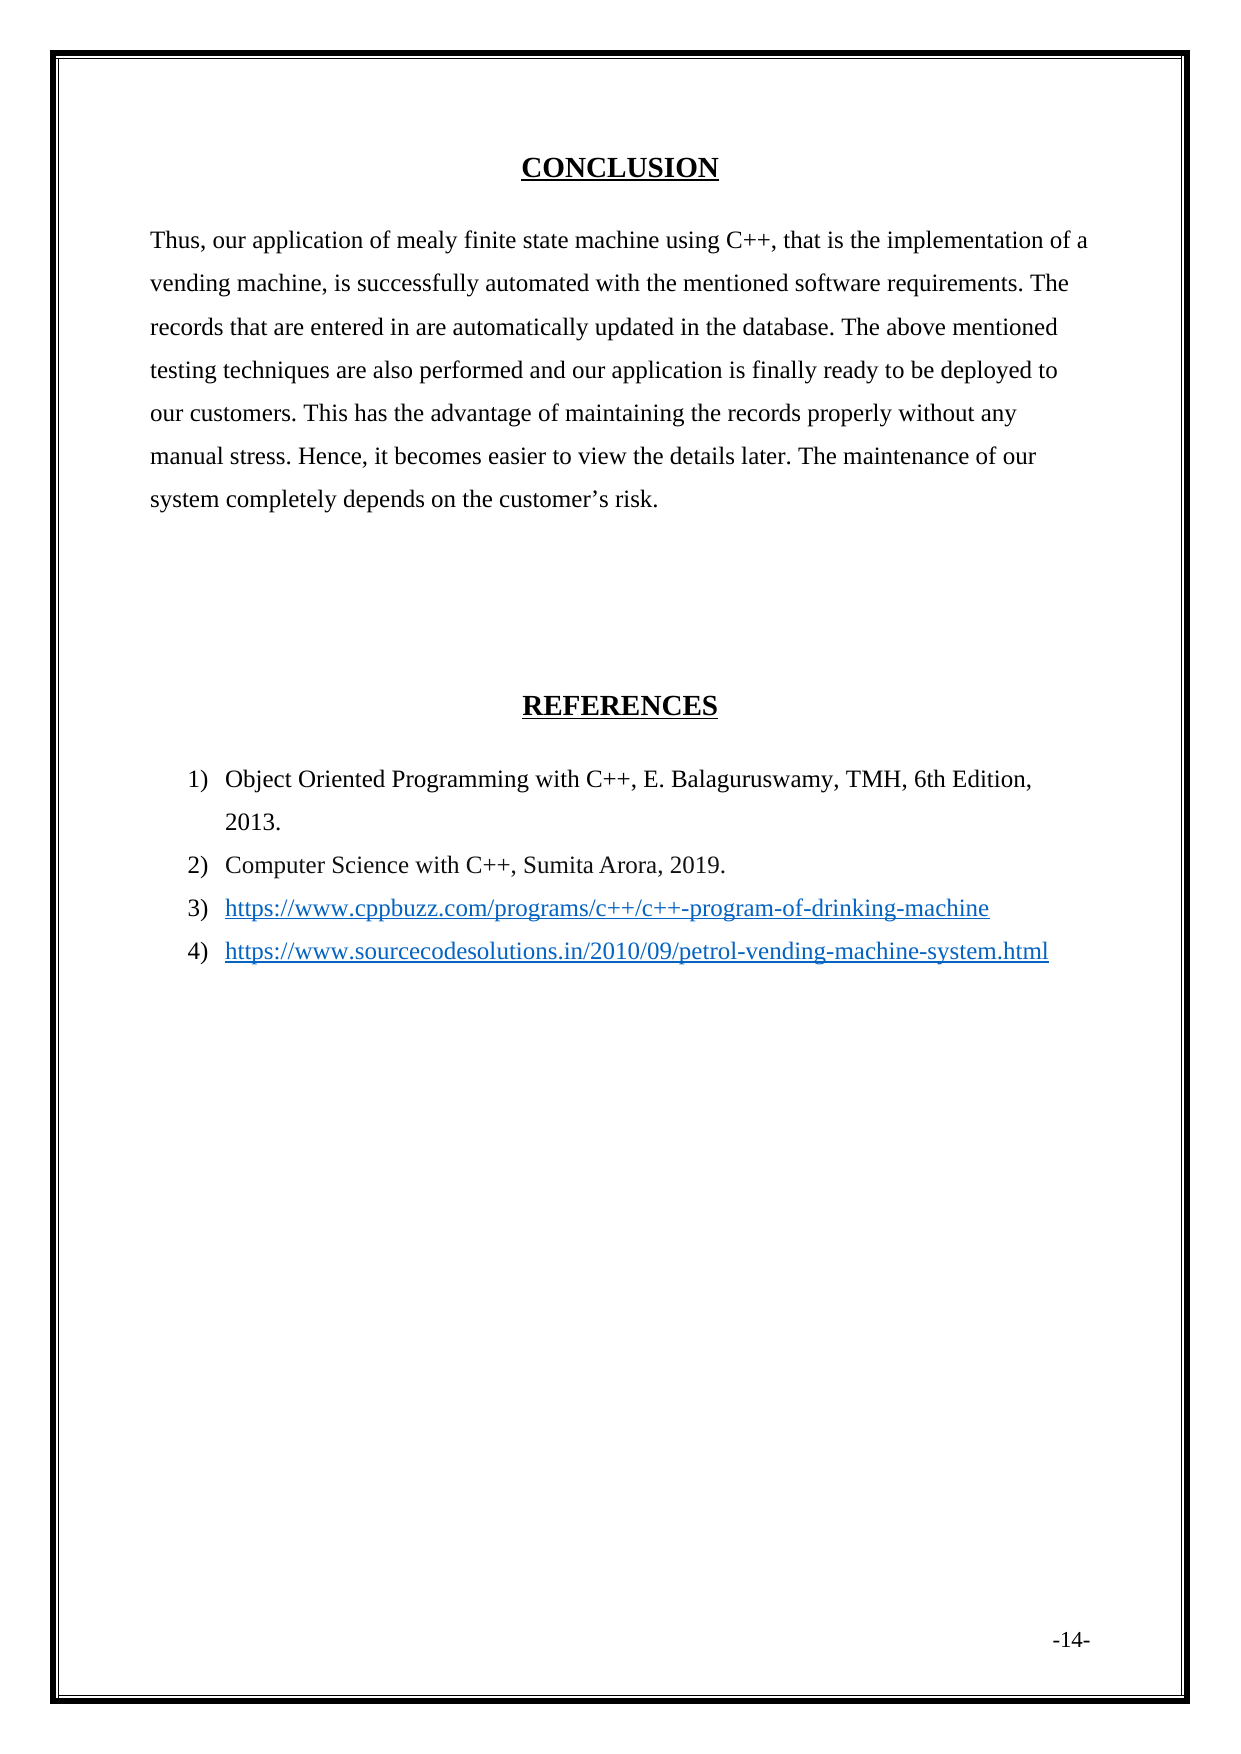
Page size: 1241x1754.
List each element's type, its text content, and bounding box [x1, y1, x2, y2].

text CONCLUSION [150, 150, 1090, 183]
list Computer Science with C++, Sumita Arora, 2019. [187, 850, 1090, 879]
list https://www.cppbuzz.com/programs/c++/c++-program-of-drinking-machine [187, 893, 1090, 922]
list Object Oriented Programming with C++, E. Balaguruswamy, TMH, 6th Edition, 2013. [187, 764, 1090, 836]
text Thus, our application of mealy finite state machine using C++, that is the implementation of a vending machine, is successfully automated with the mentioned software requirements. The records that are entered in are automatically updated in the database. The above mentioned testing techniques are also performed and our application is finally ready to be deployed to our customers. This has the advantage of maintaining the records properly without any manual stress. Hence, it becomes easier to view the details later. The maintenance of our system completely depends on the customer’s risk. [150, 225, 1090, 513]
text REFERENCES [150, 688, 1090, 722]
list https://www.sourcecodesolutions.in/2010/09/petrol-vending-machine-system.html [187, 936, 1090, 965]
